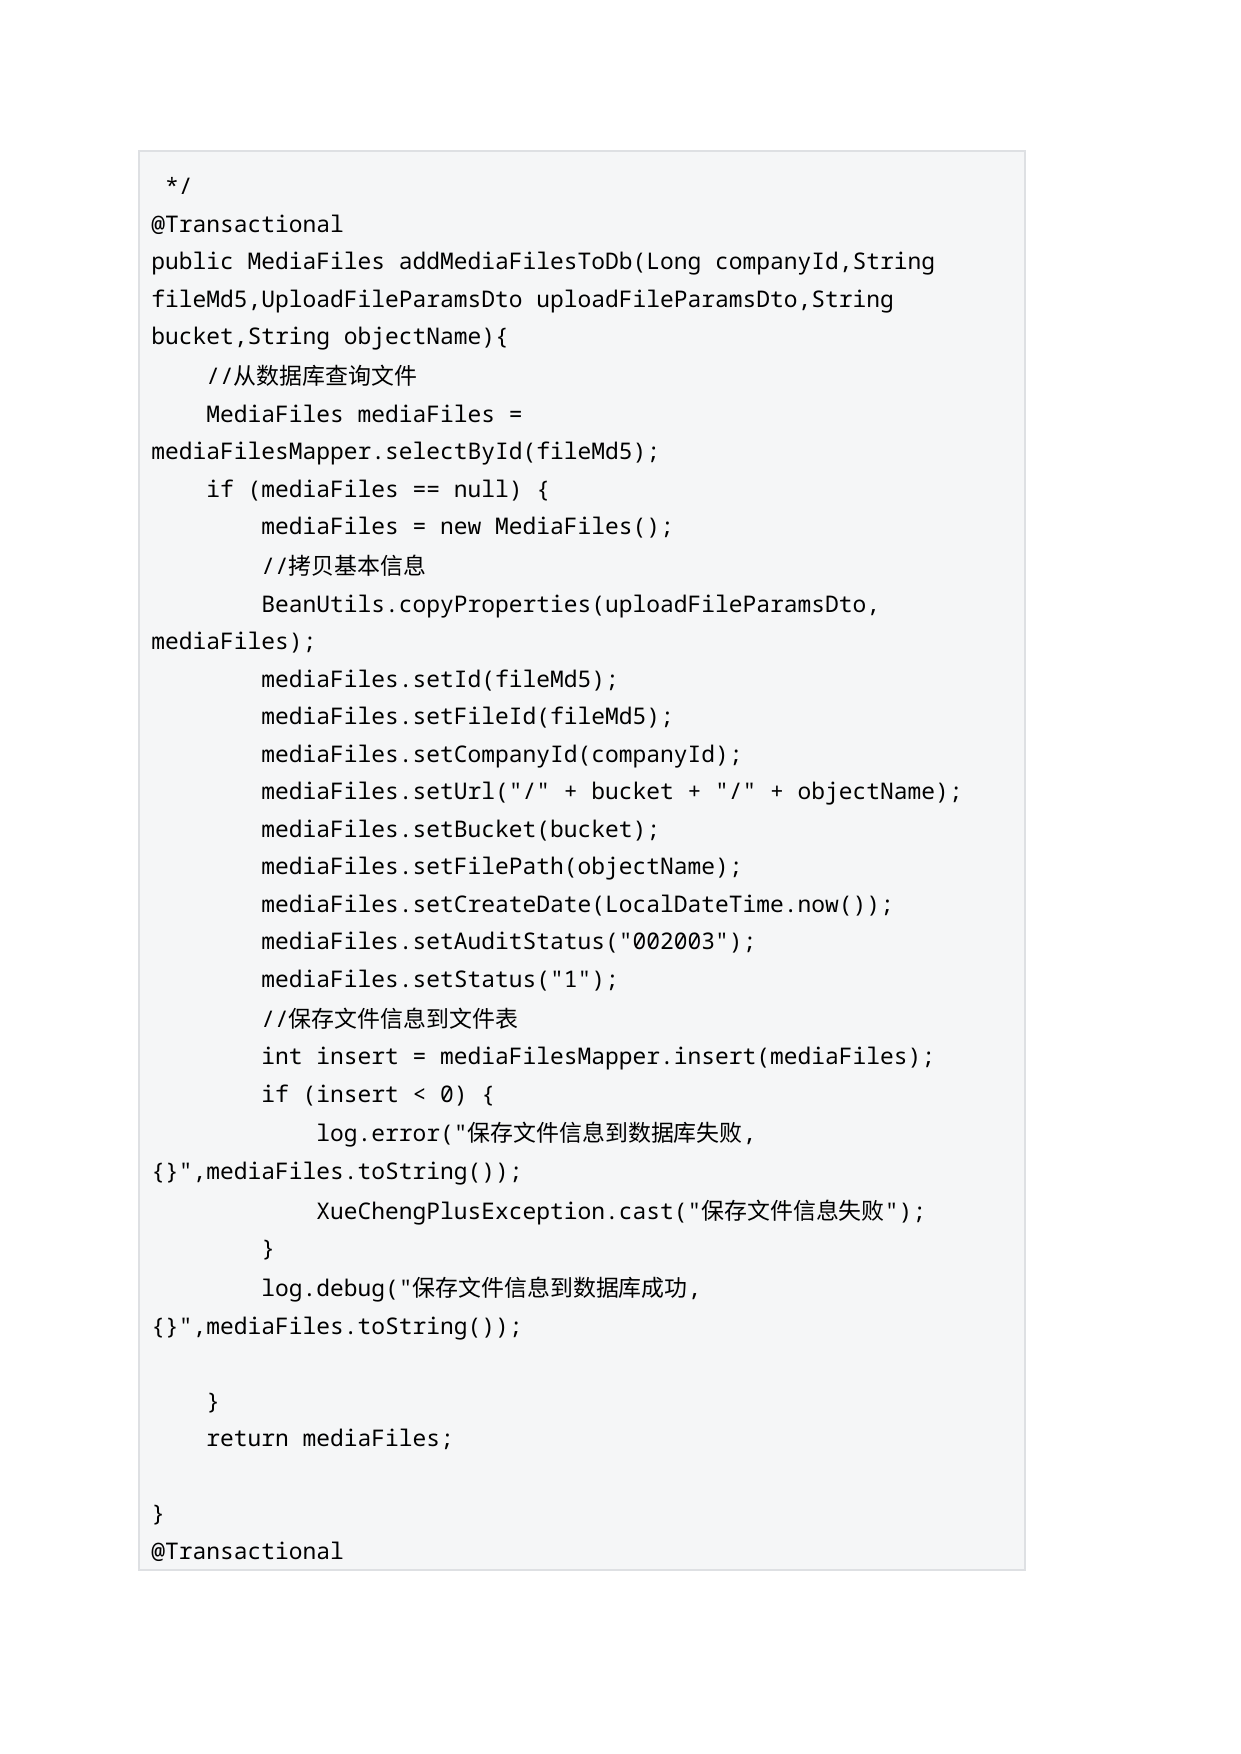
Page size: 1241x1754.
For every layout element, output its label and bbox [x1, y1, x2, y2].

table_header [140, 152, 1024, 1569]
